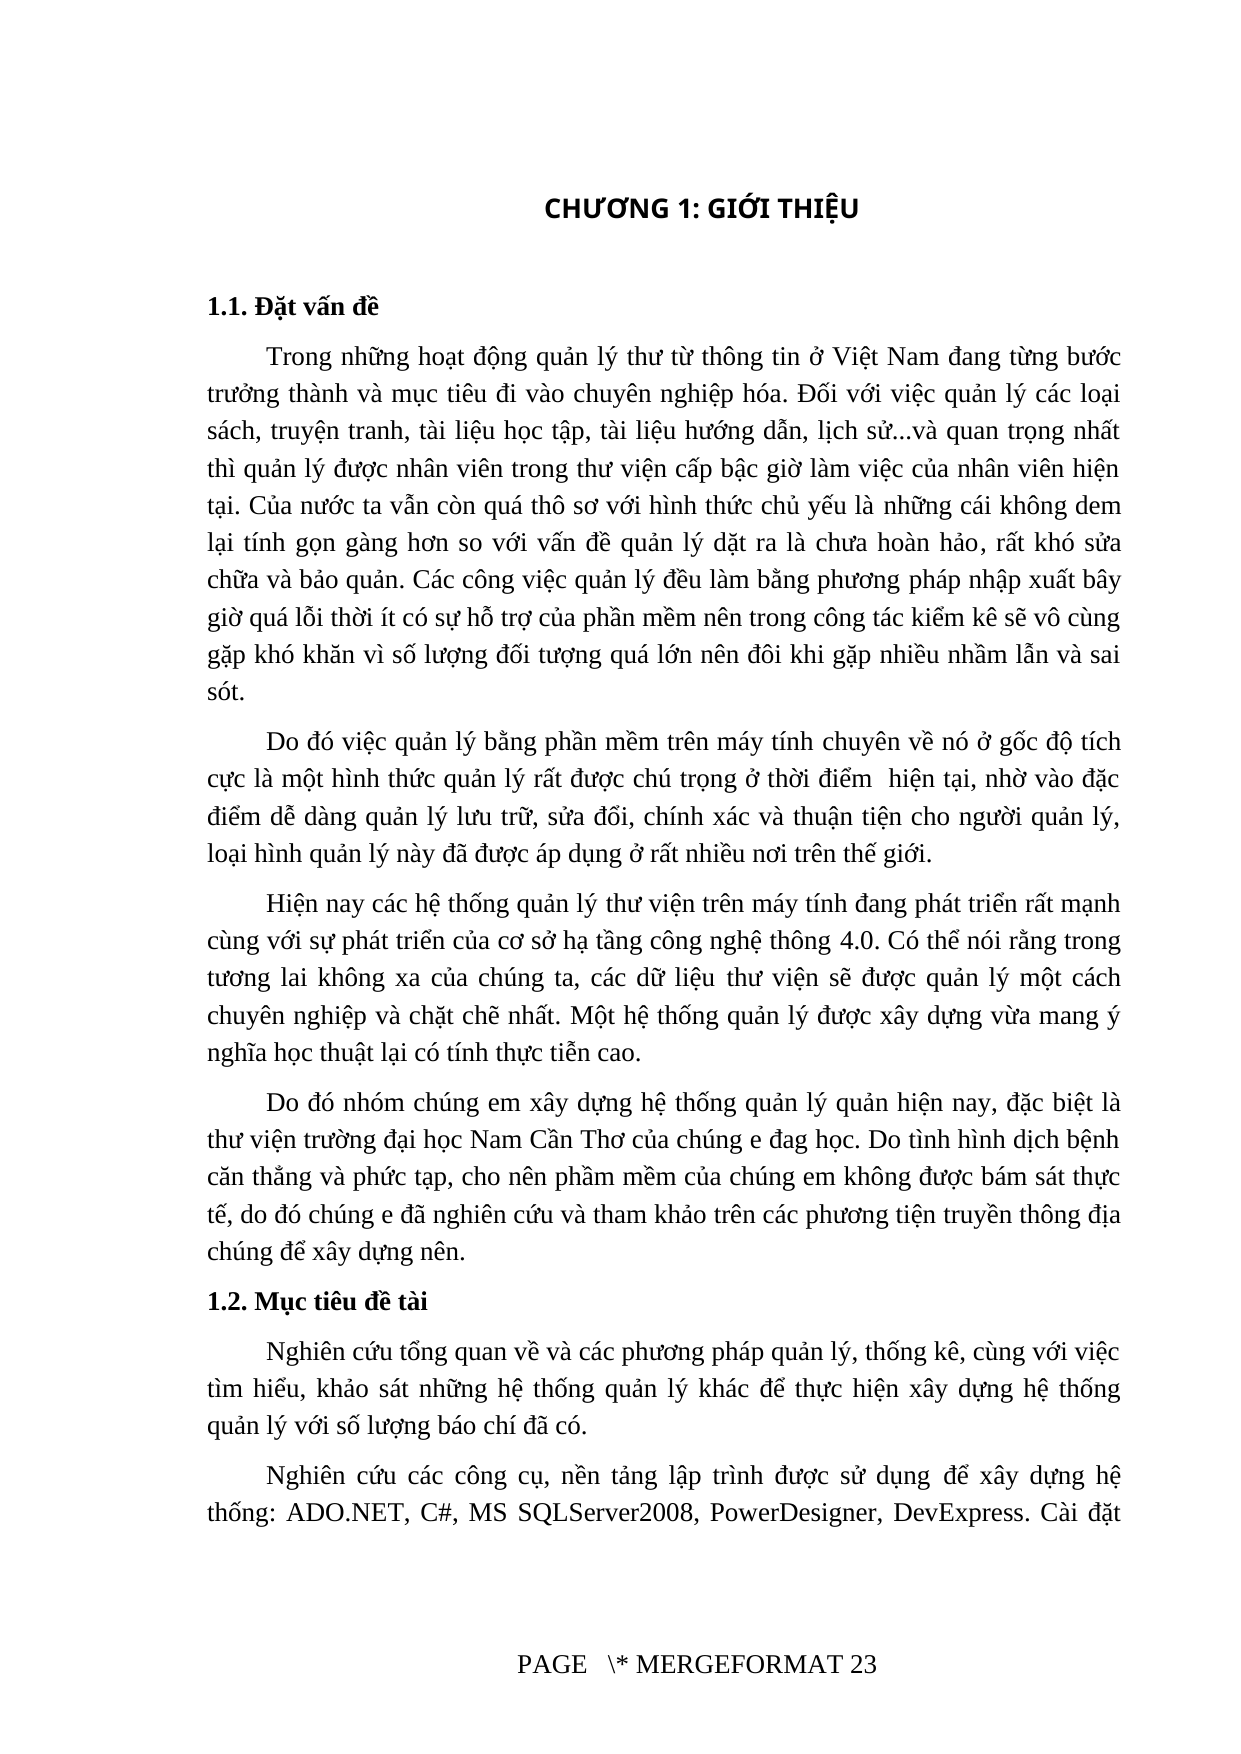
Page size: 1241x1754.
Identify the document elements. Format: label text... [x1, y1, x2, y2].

text Nghiên cứu tổng quan về và các phương pháp quản lý, thống kê, cùng với việc tìm hiểu, khảo sát những hệ thống quản lý khác để thực hiện xây dựng hệ thống quản lý với số lượng báo chí đã có. [207, 1334, 1122, 1440]
text Trong những hoạt động quản lý thư từ thông tin ở Việt Nam đang từng bước trưởng thành và mục tiêu đi vào chuyên nghiệp hóa. Đối với việc quản lý các loại sách, truyện tranh, tài liệu học tập, tài liệu hướng dẫn, lịch sử...và quan trọng nhất thì quản lý được nhân viên trong thư viện cấp bậc giờ làm việc của nhân viên hiện tại. Của nước ta vẫn còn quá thô sơ với hình thức chủ yếu là những cái không dem lại tính gọn gàng hơn so với vấn đề quản lý dặt ra là chưa hoàn hảo, rất khó sửa chữa và bảo quản. Các công việc quản lý đều làm bằng phương pháp nhập xuất bây giờ quá lỗi thời ít có sự hỗ trợ của phần mềm nên trong công tác kiểm kê sẽ vô cùng gặp khó khăn vì số lượng đối tượng quá lớn nên đôi khi gặp nhiều nhầm lẫn và sai sót. [207, 340, 1122, 707]
text Hiện nay các hệ thống quản lý thư viện trên máy tính đang phát triển rất mạnh cùng với sự phát triển của cơ sở hạ tầng công nghệ thông 4.0. Có thể nói rằng trong tương lai không xa của chúng ta, các dữ liệu thư viện sẽ được quản lý một cách chuyên nghiệp và chặt chẽ nhất. Một hệ thống quản lý được xây dựng vừa mang ý nghĩa học thuật lại có tính thực tiễn cao. [207, 887, 1122, 1067]
subtitle Mục tiêu đề tài [207, 1285, 1122, 1316]
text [207, 1459, 1122, 1527]
text Do đó việc quản lý bằng phần mềm trên máy tính chuyên về nó ở gốc độ tích cực là một hình thức quản lý rất được chú trọng ở thời điểm hiện tại, nhờ vào đặc điểm dễ dàng quản lý lưu trữ, sửa đổi, chính xác và thuận tiện cho người quản lý, loại hình quản lý này đã được áp dụng ở rất nhiều nơi trên thế giới. [207, 725, 1122, 868]
subtitle CHƯƠNG 1: GIỚI THIỆU [282, 190, 1122, 227]
text Do đó nhóm chúng em xây dựng hệ thống quản lý quản hiện nay, đặc biệt là thư viện trường đại học Nam Cần Thơ của chúng e đag học. Do tình hình dịch bệnh căn thẳng và phức tạp, cho nên phầm mềm của chúng em không được bám sát thực tế, do đó chúng e đã nghiên cứu và tham khảo trên các phương tiện truyền thông địa chúng để xây dựng nên. [207, 1086, 1122, 1266]
subtitle Đặt vấn đề [207, 290, 1122, 321]
